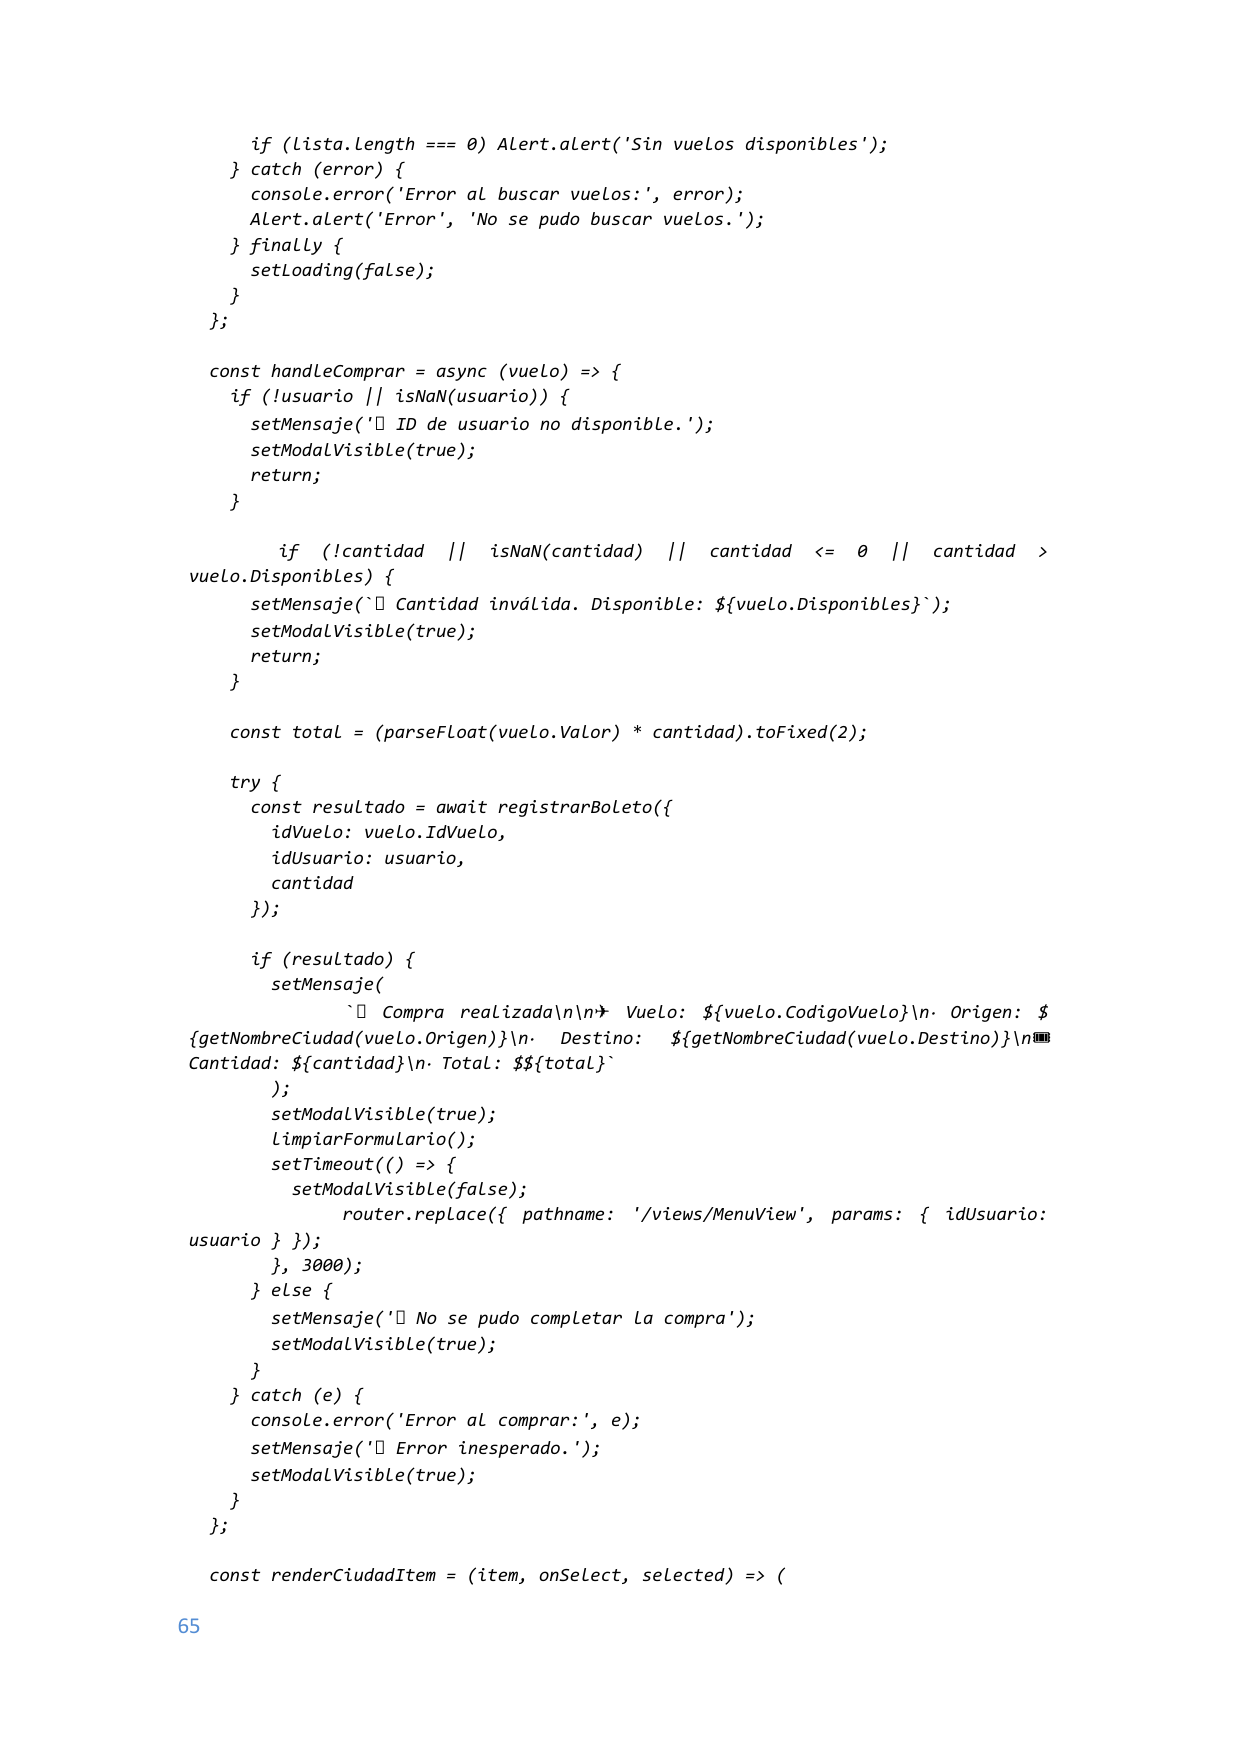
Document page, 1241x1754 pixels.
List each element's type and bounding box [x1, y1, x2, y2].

table_header [177, 133, 1062, 1590]
